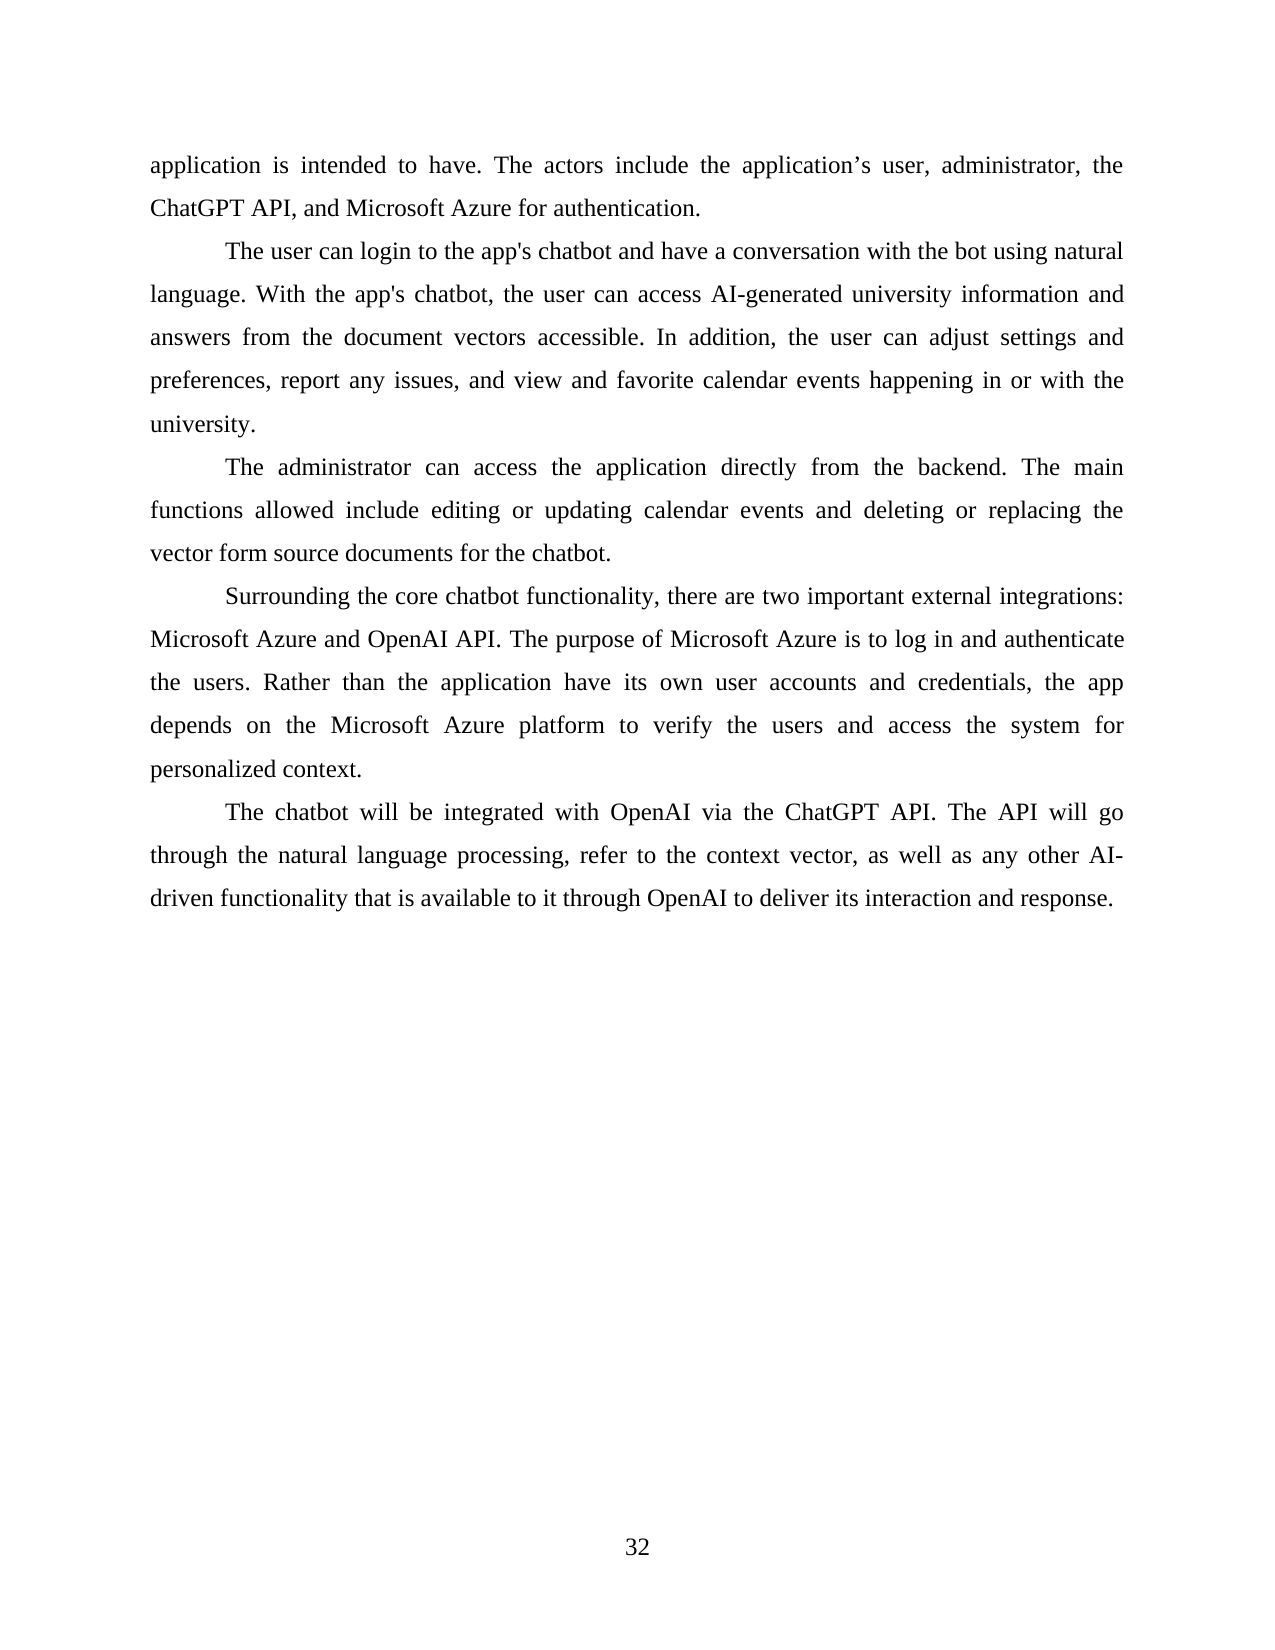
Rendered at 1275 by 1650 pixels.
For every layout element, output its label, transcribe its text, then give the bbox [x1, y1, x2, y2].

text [150, 150, 1125, 222]
text The administrator can access the application directly from the backend. The main functions allowed include editing or updating calendar events and deleting or replacing the vector form source documents for the chatbot. [150, 452, 1125, 567]
text The chatbot will be integrated with OpenAI via the ChatGPT API. The API will go through the natural language processing, refer to the context vector, as well as any other AI-driven functionality that is available to it through OpenAI to deliver its interaction and response. [150, 797, 1125, 912]
text Surrounding the core chatbot functionality, there are two important external integrations: Microsoft Azure and OpenAI API. The purpose of Microsoft Azure is to log in and authenticate the users. Rather than the application have its own user accounts and credentials, the app depends on the Microsoft Azure platform to verify the users and access the system for personalized context. [150, 581, 1125, 782]
text The user can login to the app's chatbot and have a conversation with the bot using natural language. With the app's chatbot, the user can access AI-generated university information and answers from the document vectors accessible. In addition, the user can adjust settings and preferences, report any issues, and view and favorite calendar events happening in or with the university. [150, 236, 1125, 437]
